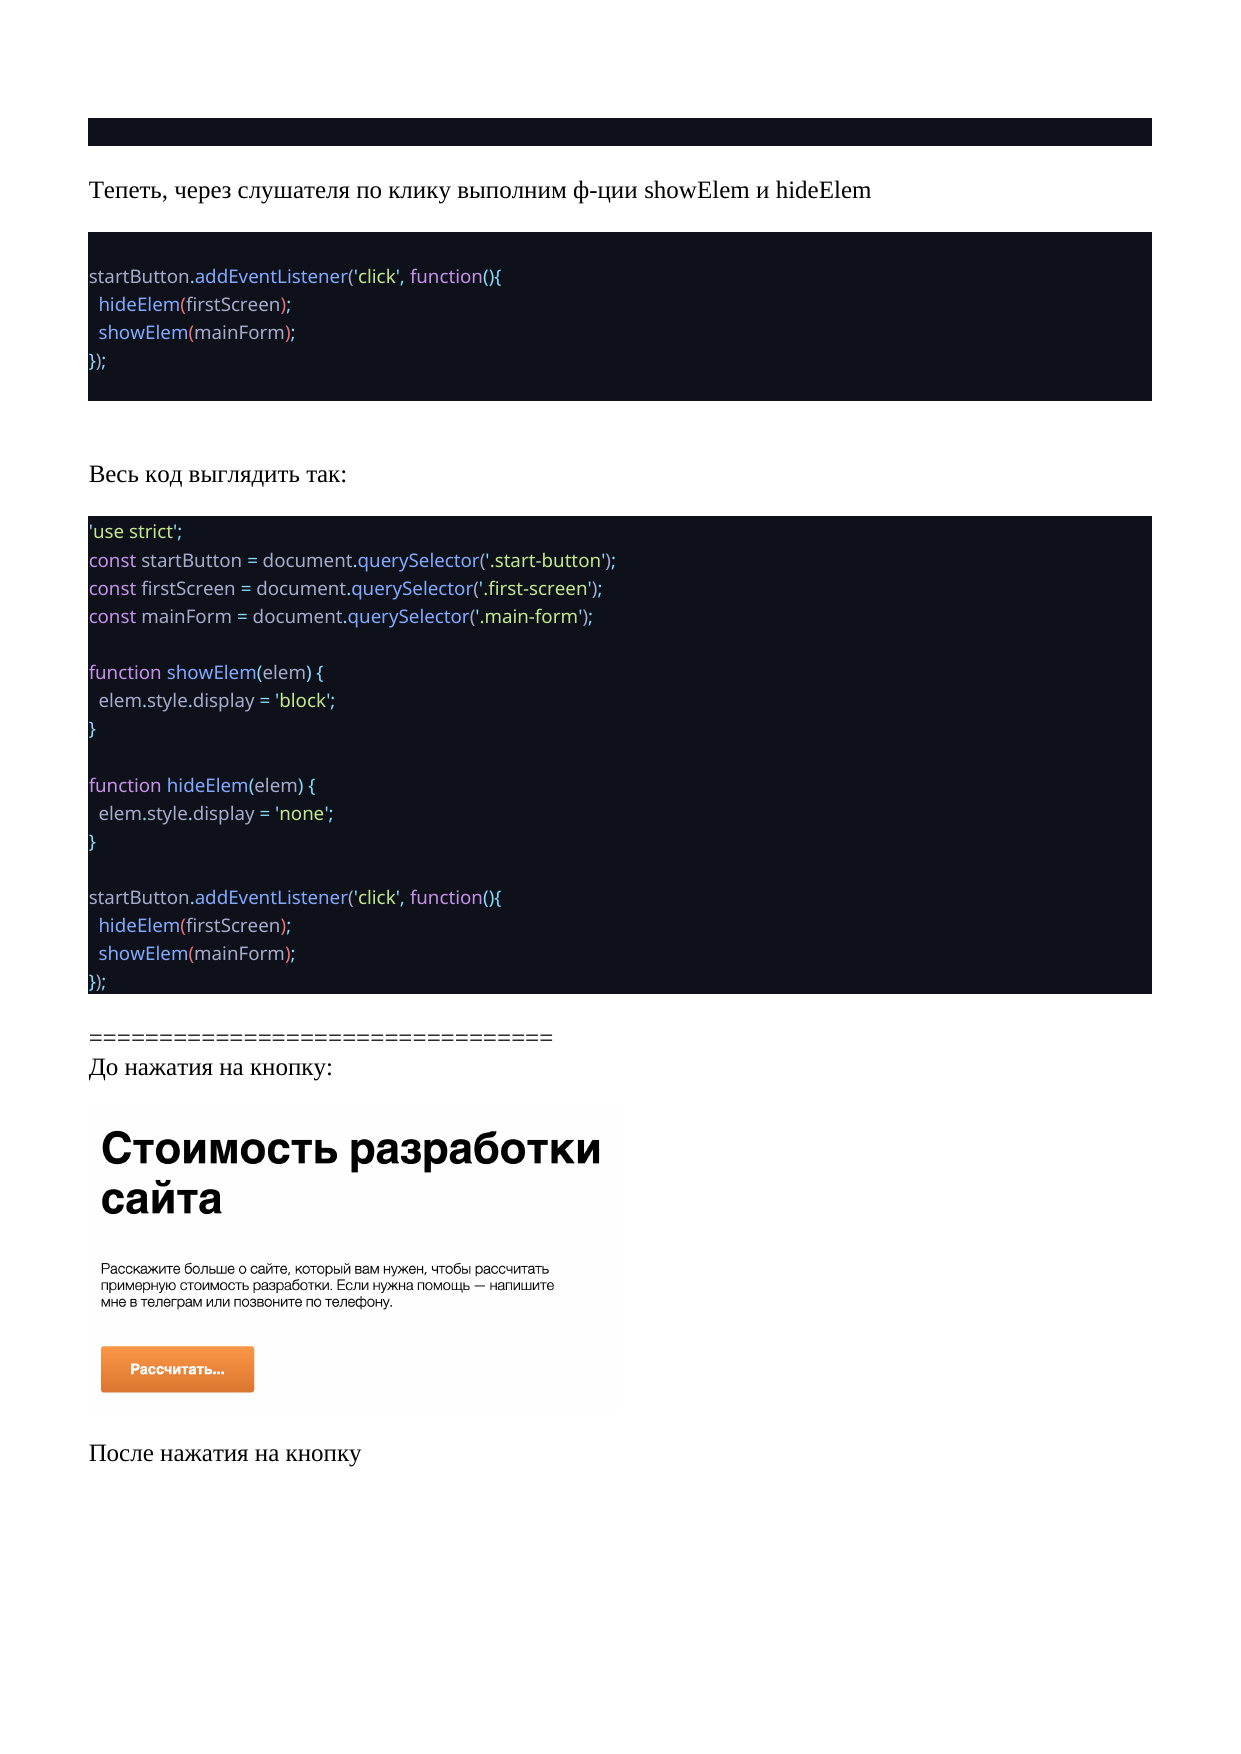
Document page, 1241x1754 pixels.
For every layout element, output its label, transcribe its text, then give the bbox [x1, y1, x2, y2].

text hideElem(firstScreen); [88, 910, 1152, 938]
text До нажатия на кнопку: [88, 1052, 1152, 1081]
text elem.style.display = 'block'; [88, 685, 1152, 713]
text }); [88, 966, 1152, 994]
text 'use strict'; [88, 516, 1152, 544]
text ================================= [88, 1023, 1152, 1052]
text } [88, 826, 1152, 854]
text const firstScreen = document.querySelector('.first-screen'); [88, 572, 1152, 601]
picture [88, 1109, 622, 1410]
text } [88, 713, 1152, 741]
text function showElem(elem) { [88, 657, 1152, 685]
text elem.style.display = 'none'; [88, 797, 1152, 826]
text }); [88, 345, 1152, 373]
text const startButton = document.querySelector('.start-button'); [88, 544, 1152, 572]
text startButton.addEventListener('click', function(){ [88, 882, 1152, 910]
text startButton.addEventListener('click', function(){ [88, 261, 1152, 289]
text hideElem(firstScreen); [88, 289, 1152, 317]
text function hideElem(elem) { [88, 769, 1152, 797]
text Весь код выглядить так: [88, 459, 1152, 487]
text const mainForm = document.querySelector('.main-form'); [88, 601, 1152, 629]
text showElem(mainForm); [88, 317, 1152, 345]
text После нажатия на кнопку [88, 1438, 1152, 1467]
text showElem(mainForm); [88, 938, 1152, 966]
text Тепеть, через слушателя по клику выполним ф-ции showElem и hideElem [88, 175, 1152, 204]
